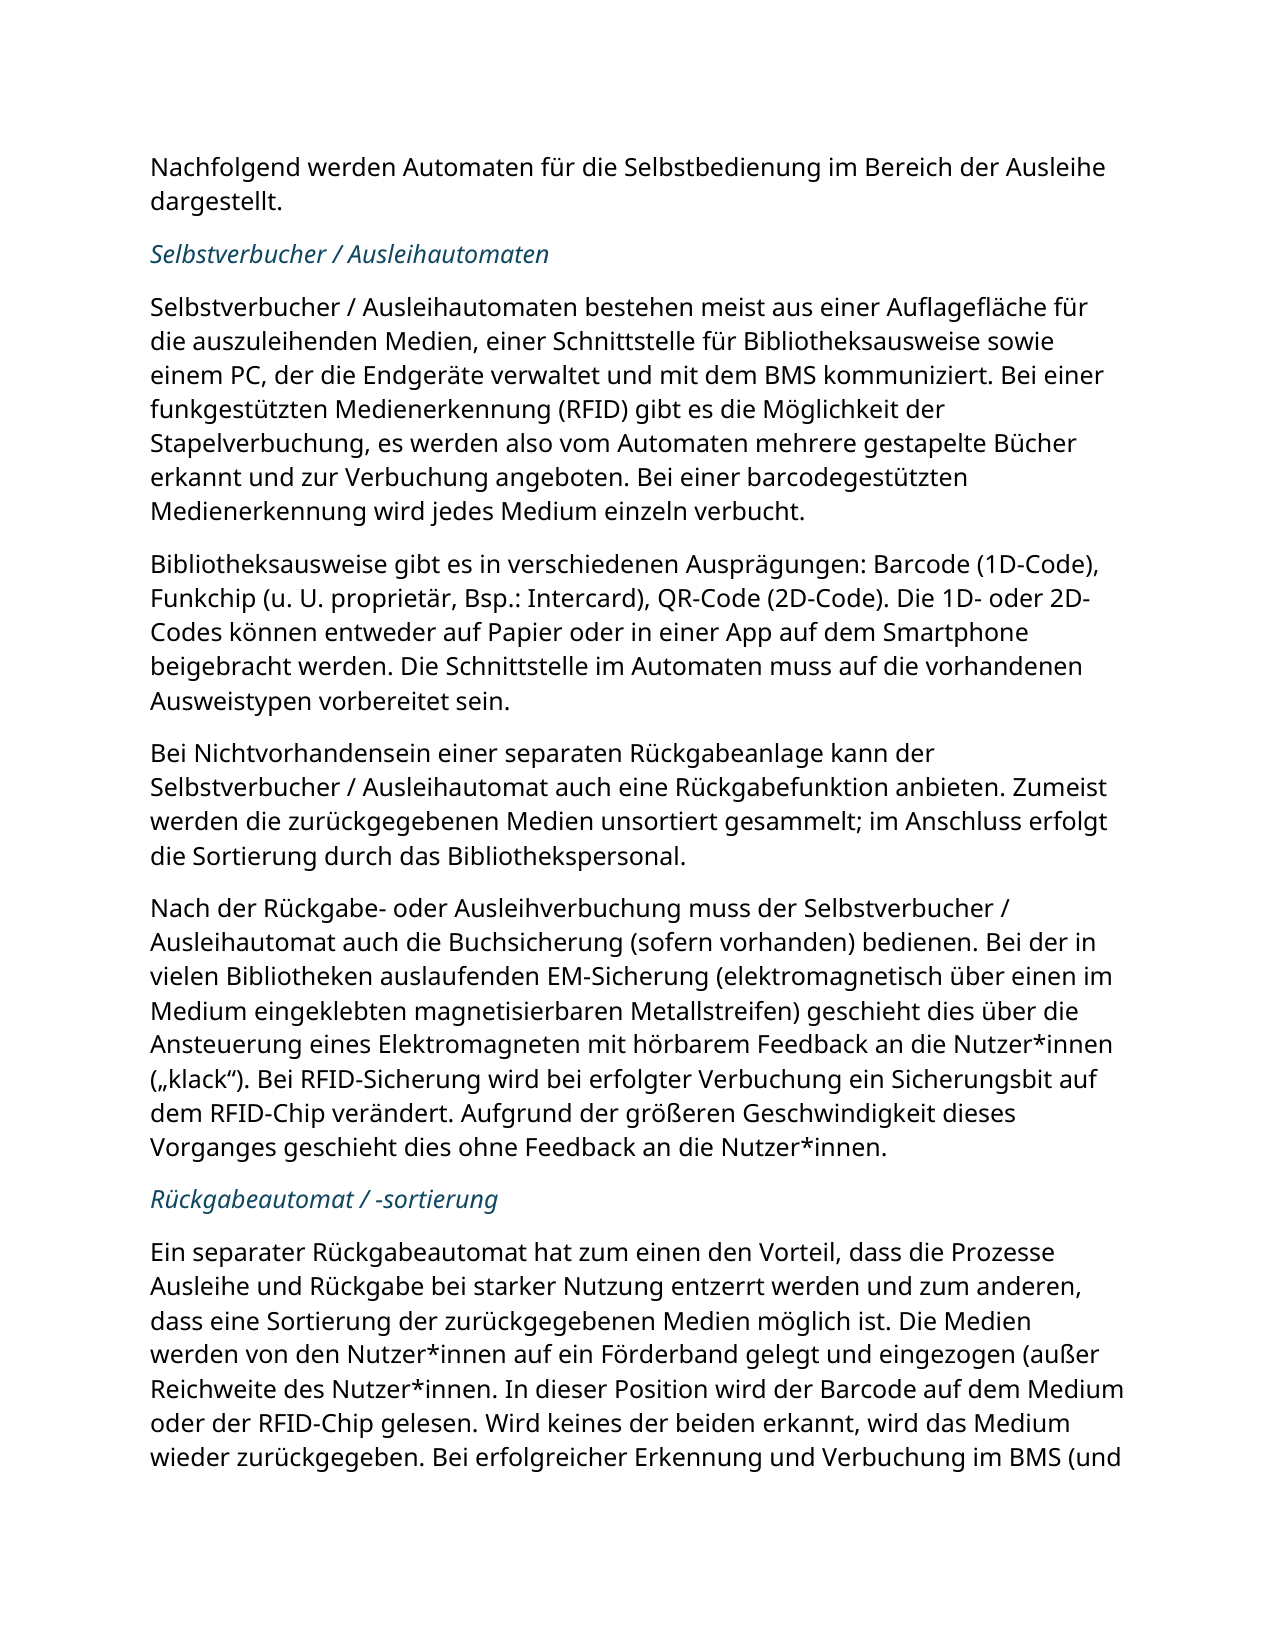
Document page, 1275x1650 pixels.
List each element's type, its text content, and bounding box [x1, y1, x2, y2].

subtitle Rückgabeautomat / -sortierung [150, 1182, 1125, 1216]
text Selbstverbucher / Ausleihautomaten bestehen meist aus einer Auflagefläche für die auszuleihenden Medien, einer Schnittstelle für Bibliotheksausweise sowie einem PC, der die Endgeräte verwaltet und mit dem BMS kommuniziert. Bei einer funkgestützten Medienerkennung (RFID) gibt es die Möglichkeit der Stapelverbuchung, es werden also vom Automaten mehrere gestapelte Bücher erkannt und zur Verbuchung angeboten. Bei einer barcodegestützten Medienerkennung wird jedes Medium einzeln verbucht. [150, 290, 1125, 528]
text Nach der Rückgabe- oder Ausleihverbuchung muss der Selbstverbucher / Ausleihautomat auch die Buchsicherung (sofern vorhanden) bedienen. Bei der in vielen Bibliotheken auslaufenden EM-Sicherung (elektromagnetisch über einen im Medium eingeklebten magnetisierbaren Metallstreifen) geschieht dies über die Ansteuerung eines Elektromagneten mit hörbarem Feedback an die Nutzer*innen („klack“). Bei RFID-Sicherung wird bei erfolgter Verbuchung ein Sicherungsbit auf dem RFID-Chip verändert. Aufgrund der größeren Geschwindigkeit dieses Vorganges geschieht dies ohne Feedback an die Nutzer*innen. [150, 891, 1125, 1163]
text Nachfolgend werden Automaten für die Selbstbedienung im Bereich der Ausleihe dargestellt. [150, 150, 1125, 218]
subtitle Selbstverbucher / Ausleihautomaten [150, 237, 1125, 271]
text Bei Nichtvorhandensein einer separaten Rückgabeanlage kann der Selbstverbucher / Ausleihautomat auch eine Rückgabefunktion anbieten. Zumeist werden die zurückgegebenen Medien unsortiert gesammelt; im Anschluss erfolgt die Sortierung durch das Bibliothekspersonal. [150, 736, 1125, 872]
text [150, 1235, 1125, 1473]
text Bibliotheksausweise gibt es in verschiedenen Ausprägungen: Barcode (1D-Code), Funkchip (u. U. proprietär, Bsp.: Intercard), QR-Code (2D-Code). Die 1D- oder 2D-Codes können entweder auf Papier oder in einer App auf dem Smartphone beigebracht werden. Die Schnittstelle im Automaten muss auf die vorhandenen Ausweistypen vorbereitet sein. [150, 547, 1125, 717]
